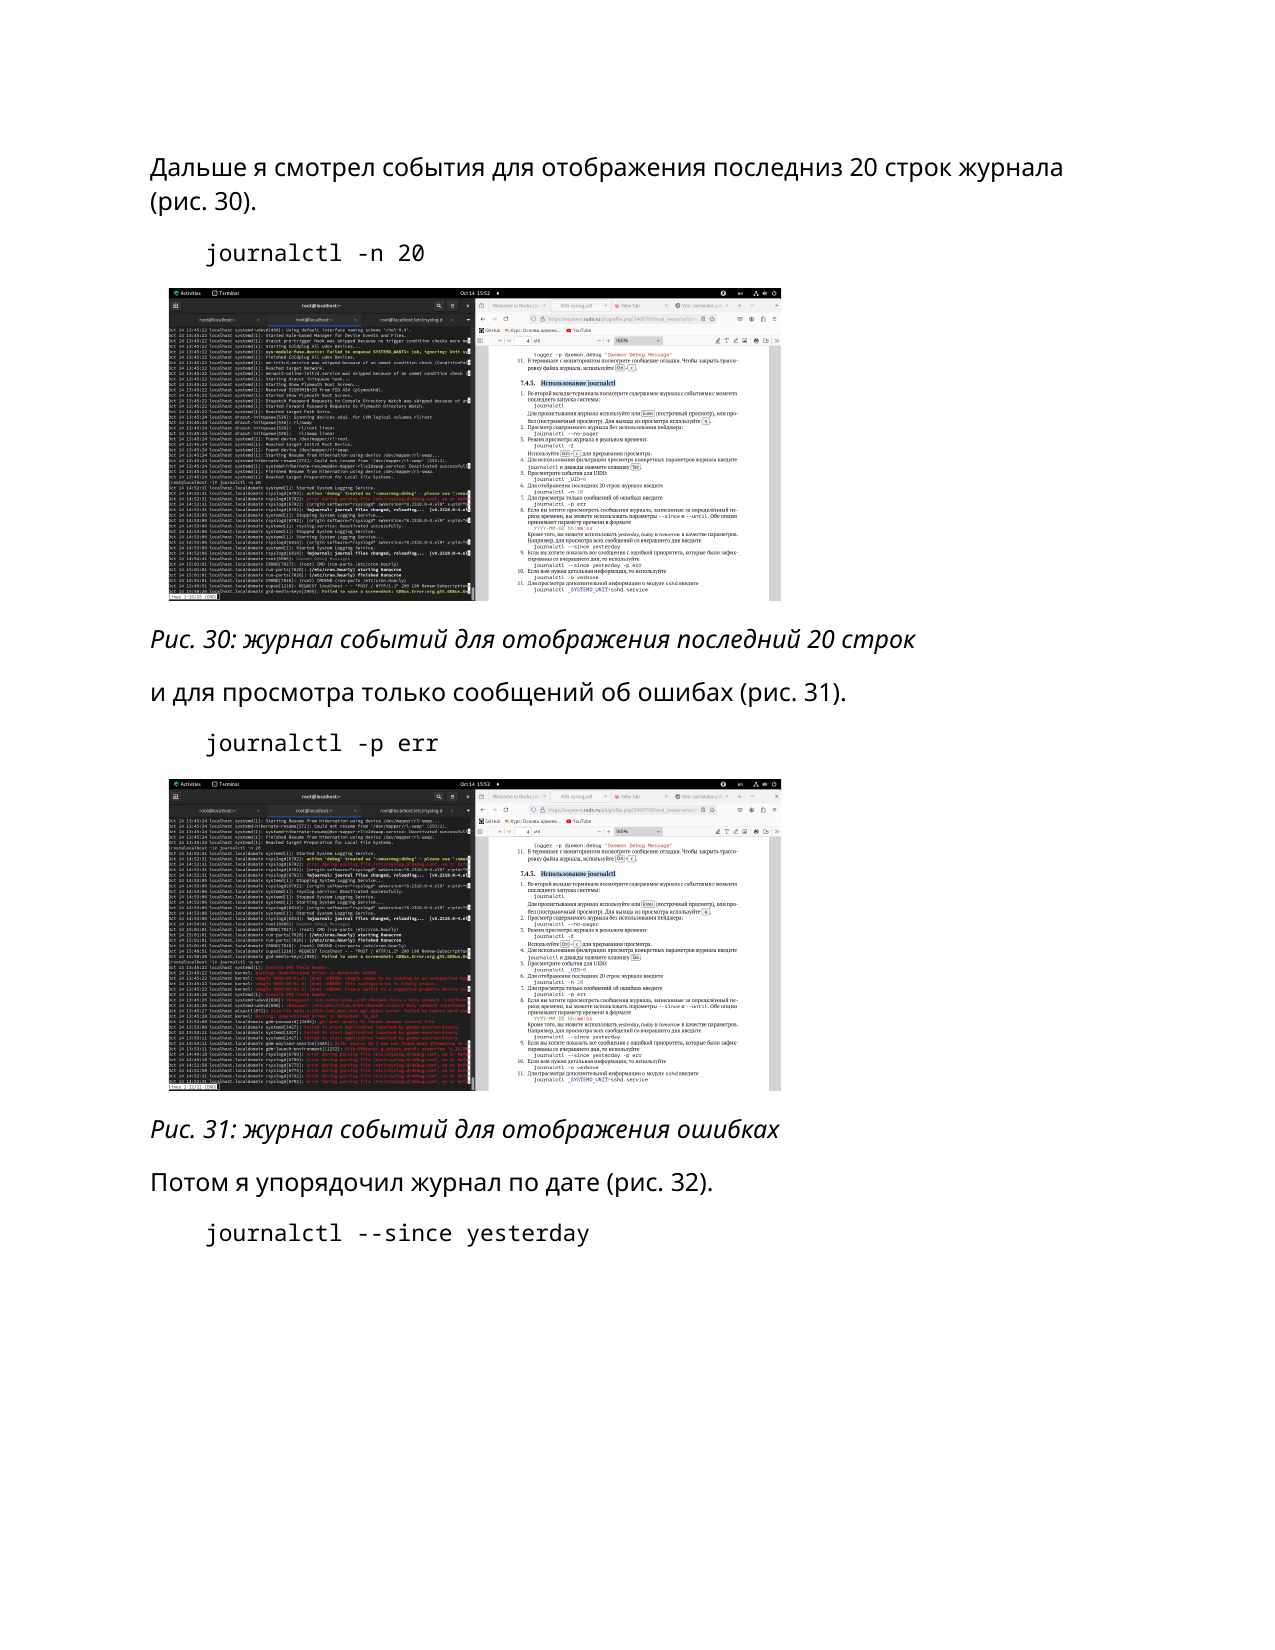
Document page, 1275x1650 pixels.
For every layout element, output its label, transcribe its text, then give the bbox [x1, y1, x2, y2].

text Дальше я смотрел события для отображения последниз 20 строк журнала (рис. 30). [150, 150, 1125, 218]
text journalctl --since yesterday [150, 1217, 1125, 1248]
text и для просмотра только сообщений об ошибах (рис. 31). [150, 674, 1125, 708]
picture [168, 288, 782, 601]
text Потом я упорядочил журнал по дате (рис. 32). [150, 1164, 1125, 1198]
text journalctl -n 20 [150, 237, 1125, 268]
text Рис. 31: журнал событий для отображения ошибках [150, 1112, 1125, 1146]
text Рис. 30: журнал событий для отображения последний 20 строк [150, 621, 1125, 656]
picture [168, 779, 782, 1091]
text journalctl -p err [150, 727, 1125, 758]
